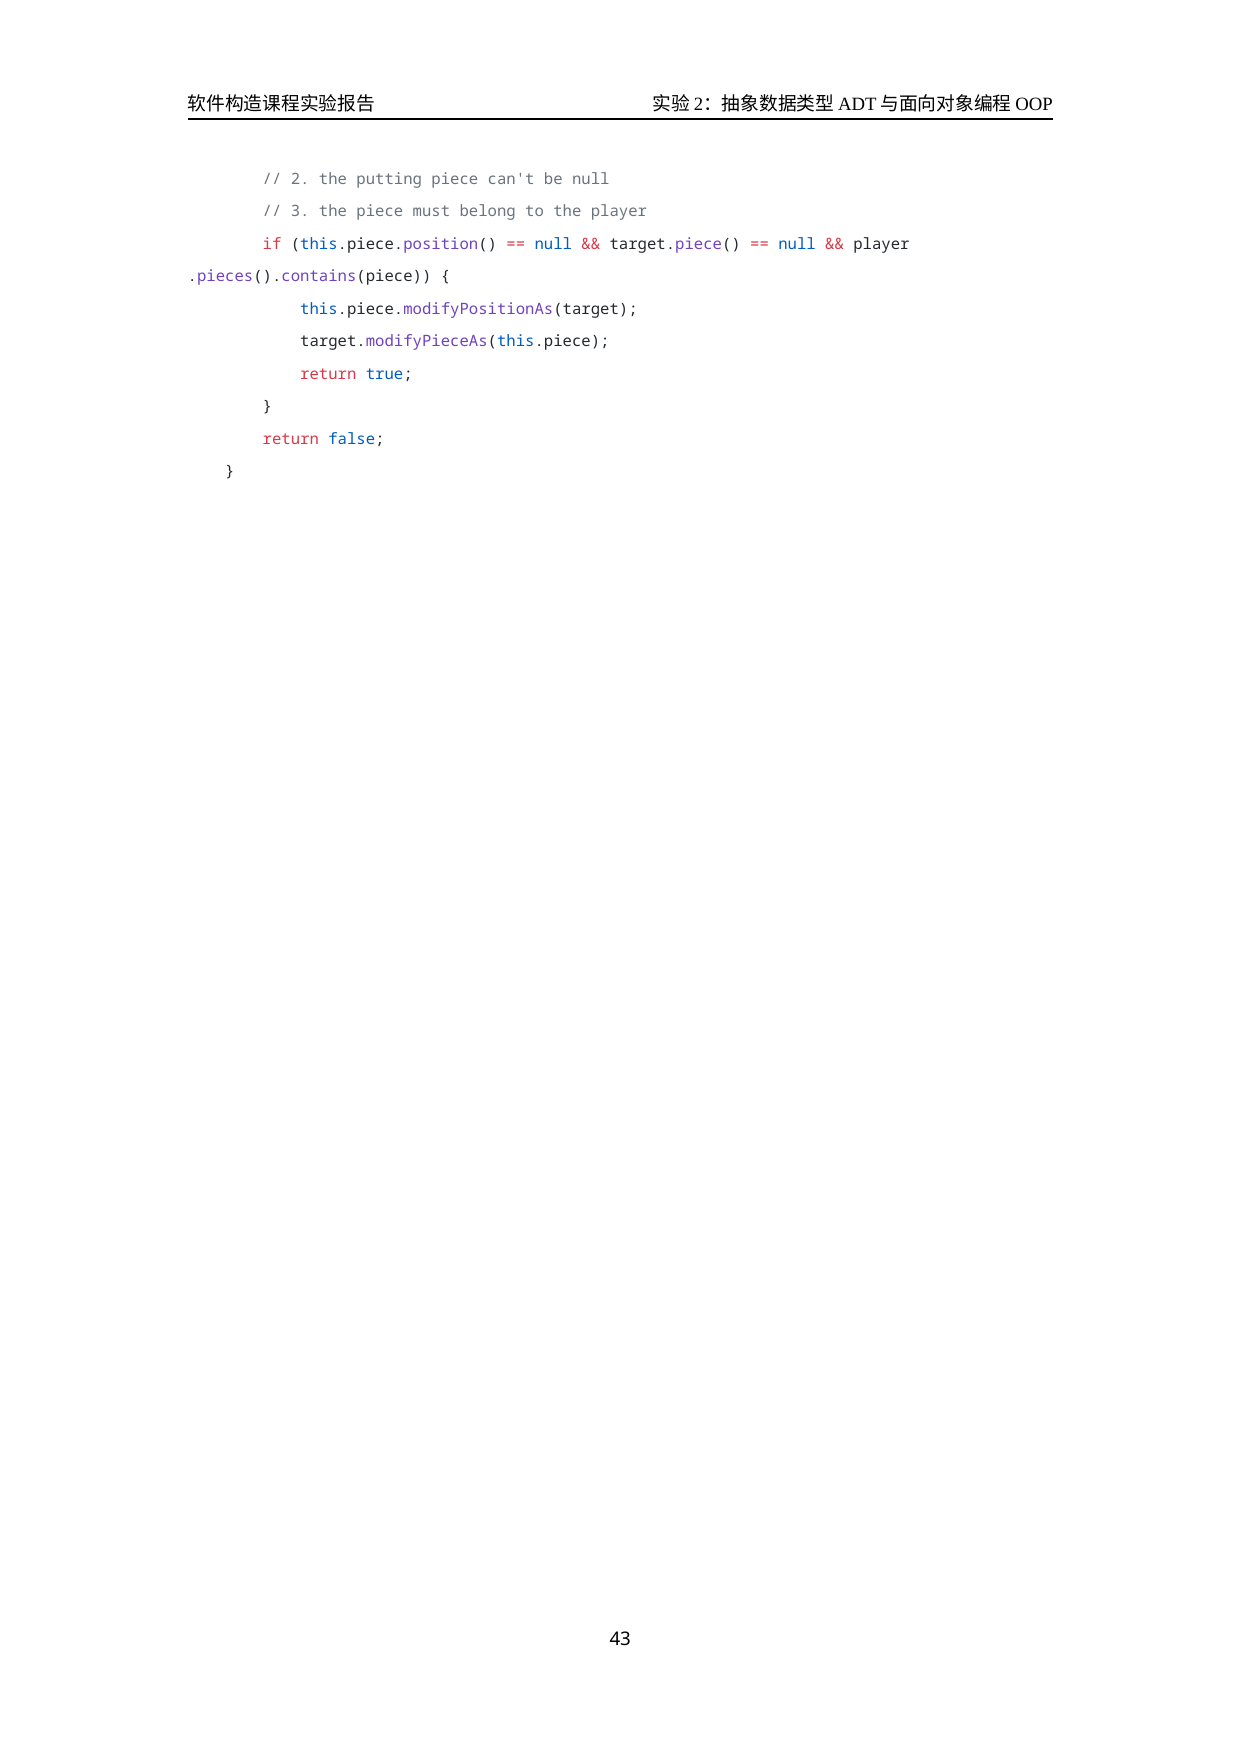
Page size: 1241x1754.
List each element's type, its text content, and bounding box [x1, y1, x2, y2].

text target.modifyPieceAs(this.piece); [187, 324, 1053, 357]
text this.piece.modifyPositionAs(target); [187, 292, 1053, 324]
text } [187, 389, 1053, 422]
text if (this.piece.position() == null && target.piece() == null && player.pieces().contains(piece)) { [187, 227, 1053, 292]
text // 2. the putting piece can't be null [187, 162, 1053, 194]
text return true; [187, 357, 1053, 389]
text return false; [187, 422, 1053, 454]
text } [187, 454, 1053, 487]
text // 3. the piece must belong to the player [187, 194, 1053, 227]
